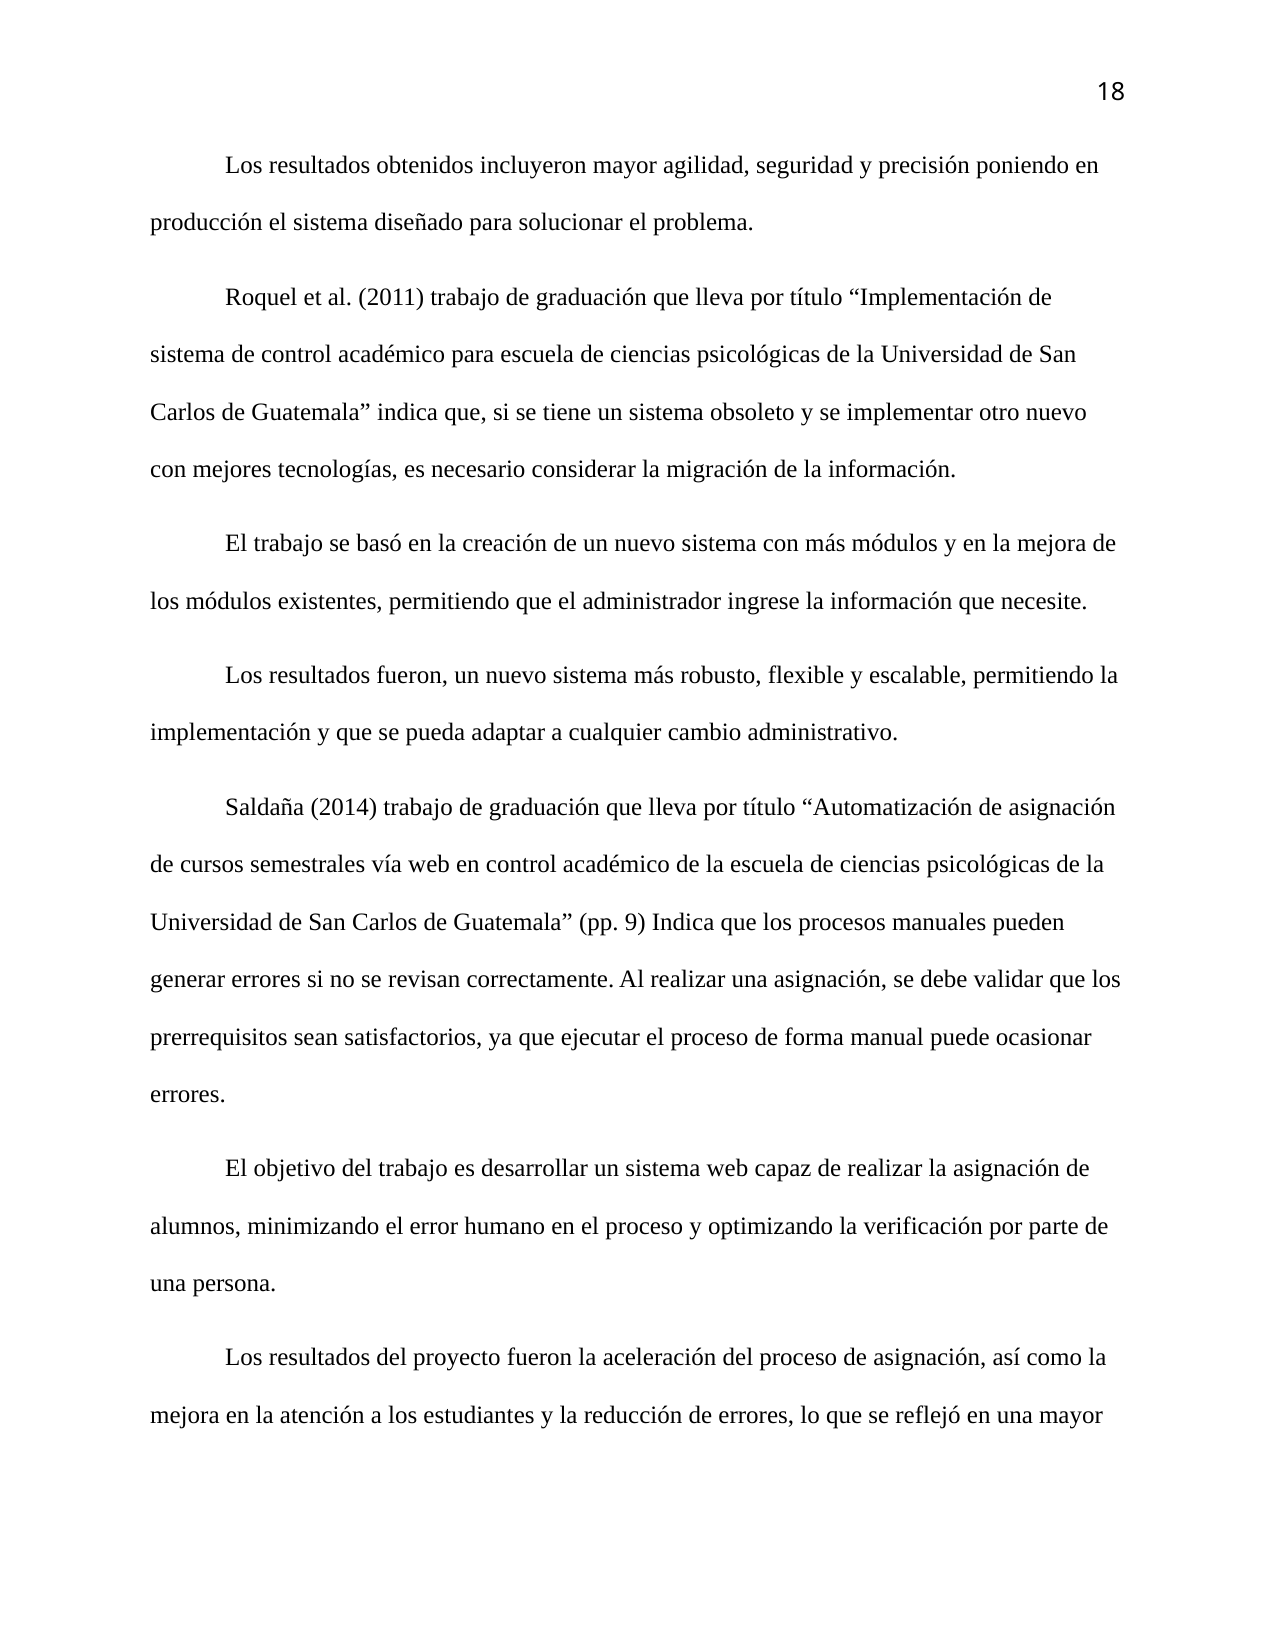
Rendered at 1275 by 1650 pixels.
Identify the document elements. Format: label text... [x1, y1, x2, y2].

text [150, 1342, 1125, 1429]
text Saldaña (2014) trabajo de graduación que lleva por título “Automatización de asignación de cursos semestrales vía web en control académico de la escuela de ciencias psicológicas de la Universidad de San Carlos de Guatemala” (pp. 9) Indica que los procesos manuales pueden generar errores si no se revisan correctamente. Al realizar una asignación, se debe validar que los prerrequisitos sean satisfactorios, ya que ejecutar el proceso de forma manual puede ocasionar errores. [150, 792, 1125, 1108]
text Los resultados fueron, un nuevo sistema más robusto, flexible y escalable, permitiendo la implementación y que se pueda adaptar a cualquier cambio administrativo. [150, 660, 1125, 746]
text Los resultados obtenidos incluyeron mayor agilidad, seguridad y precisión poniendo en producción el sistema diseñado para solucionar el problema. [150, 150, 1125, 236]
text El trabajo se basó en la creación de un nuevo sistema con más módulos y en la mejora de los módulos existentes, permitiendo que el administrador ingrese la información que necesite. [150, 528, 1125, 614]
text Roquel et al. (2011) trabajo de graduación que lleva por título “Implementación de sistema de control académico para escuela de ciencias psicológicas de la Universidad de San Carlos de Guatemala” indica que, si se tiene un sistema obsoleto y se implementar otro nuevo con mejores tecnologías, es necesario considerar la migración de la información. [150, 282, 1125, 483]
text El objetivo del trabajo es desarrollar un sistema web capaz de realizar la asignación de alumnos, minimizando el error humano en el proceso y optimizando la verificación por parte de una persona. [150, 1153, 1125, 1297]
